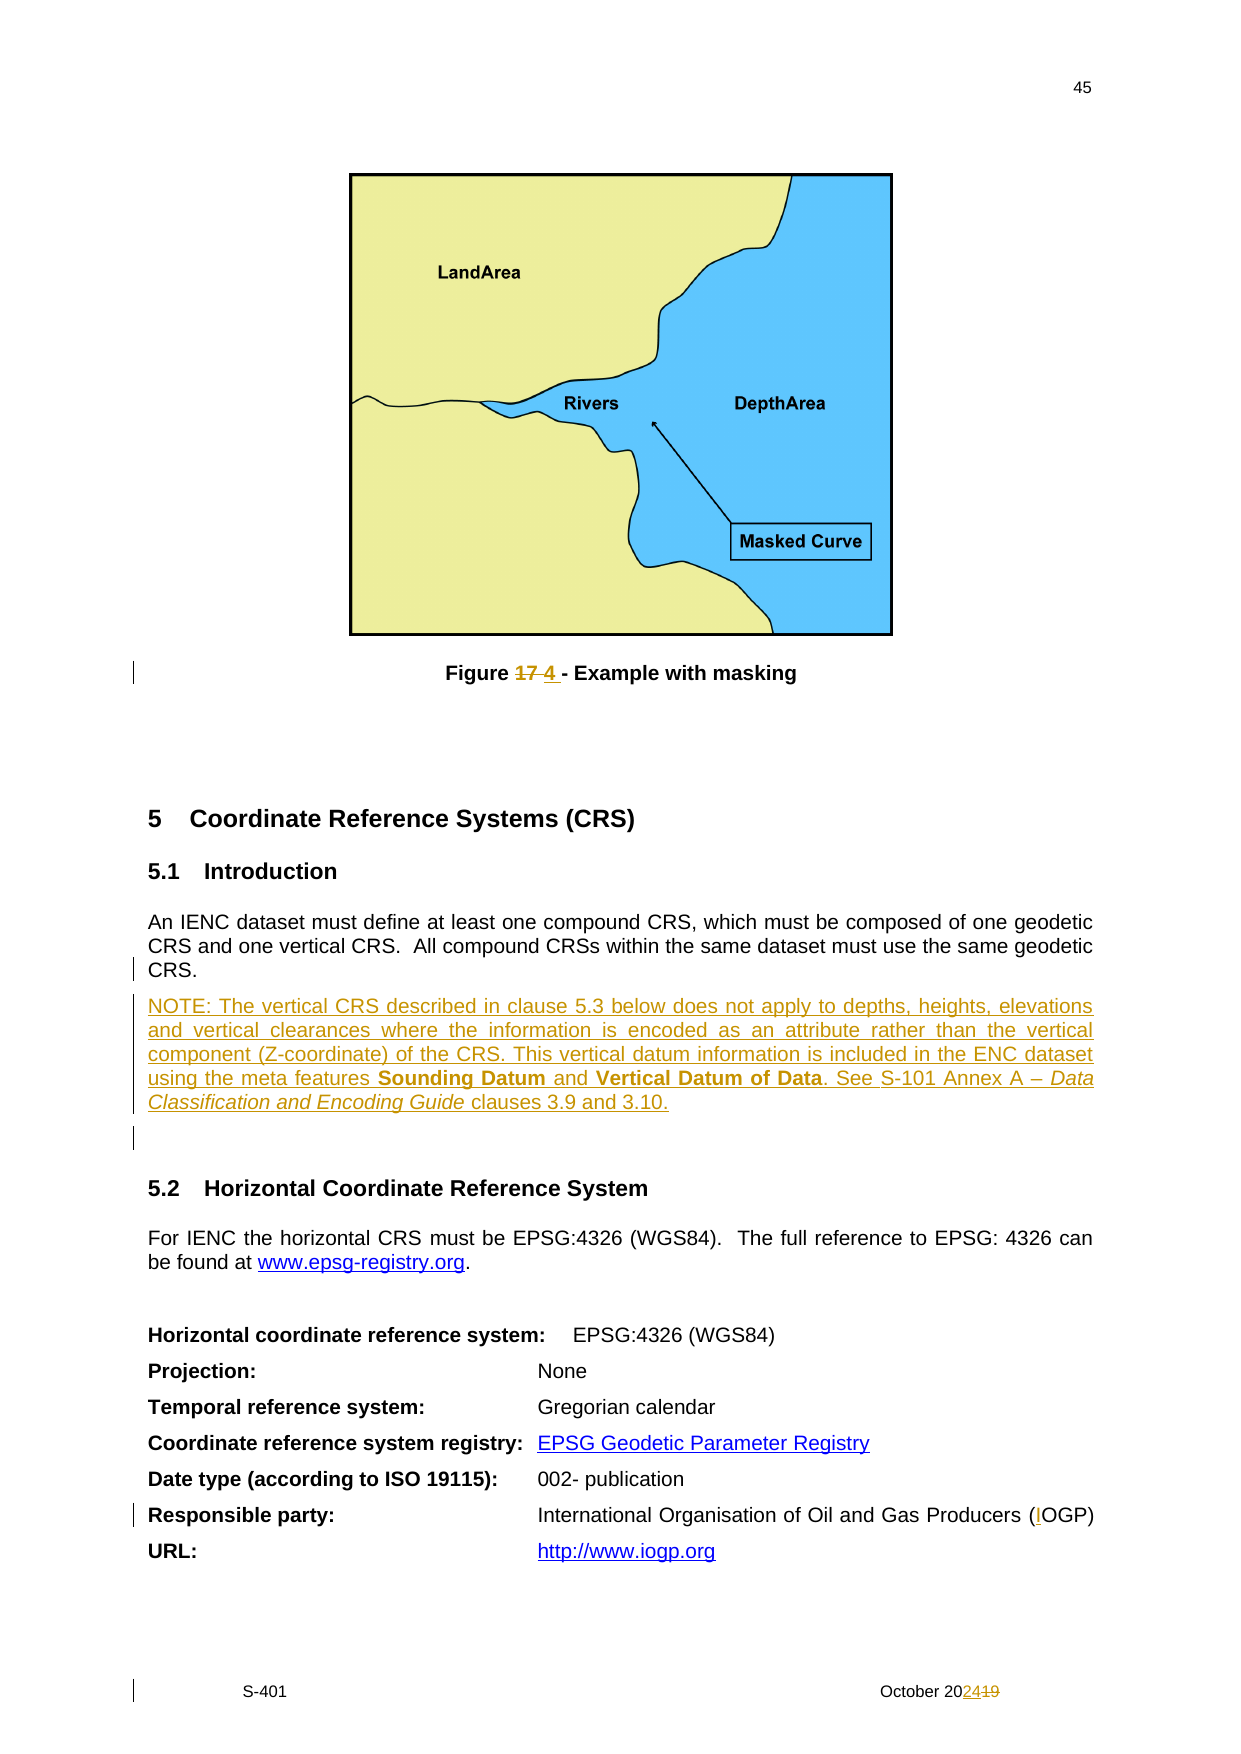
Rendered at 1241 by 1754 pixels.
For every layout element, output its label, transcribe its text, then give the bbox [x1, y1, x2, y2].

picture [349, 173, 893, 636]
text An IENC dataset must define at least one compound CRS, which must be composed of one geodetic CRS and one vertical CRS. All compound CRSs within the same dataset must use the same geodetic CRS. [148, 909, 1094, 981]
text Date type (according to ISO 19115): 002- publication [148, 1467, 1094, 1491]
text Responsible party: International Organisation of Oil and Gas Producers (OGP) URL: http://www.iogp.org [148, 1503, 1094, 1563]
text For IENC the horizontal CRS must be EPSG:4326 (WGS84). The full reference to EPSG: 4326 can be found at www.epsg-registry.org. [148, 1226, 1094, 1274]
text Temporal reference system: Gregorian calendar [148, 1395, 1094, 1419]
subtitle Coordinate Reference Systems (CRS) [148, 805, 1094, 833]
text Projection: None [148, 1359, 1094, 1383]
text Horizontal coordinate reference system: EPSG:4326 (WGS84) [148, 1323, 1094, 1347]
subtitle Introduction [148, 858, 1094, 884]
subtitle Horizontal Coordinate Reference System [148, 1175, 1094, 1201]
text Figure - Example with masking [148, 661, 1094, 684]
text Coordinate reference system registry: EPSG Geodetic Parameter Registry [148, 1431, 1094, 1455]
